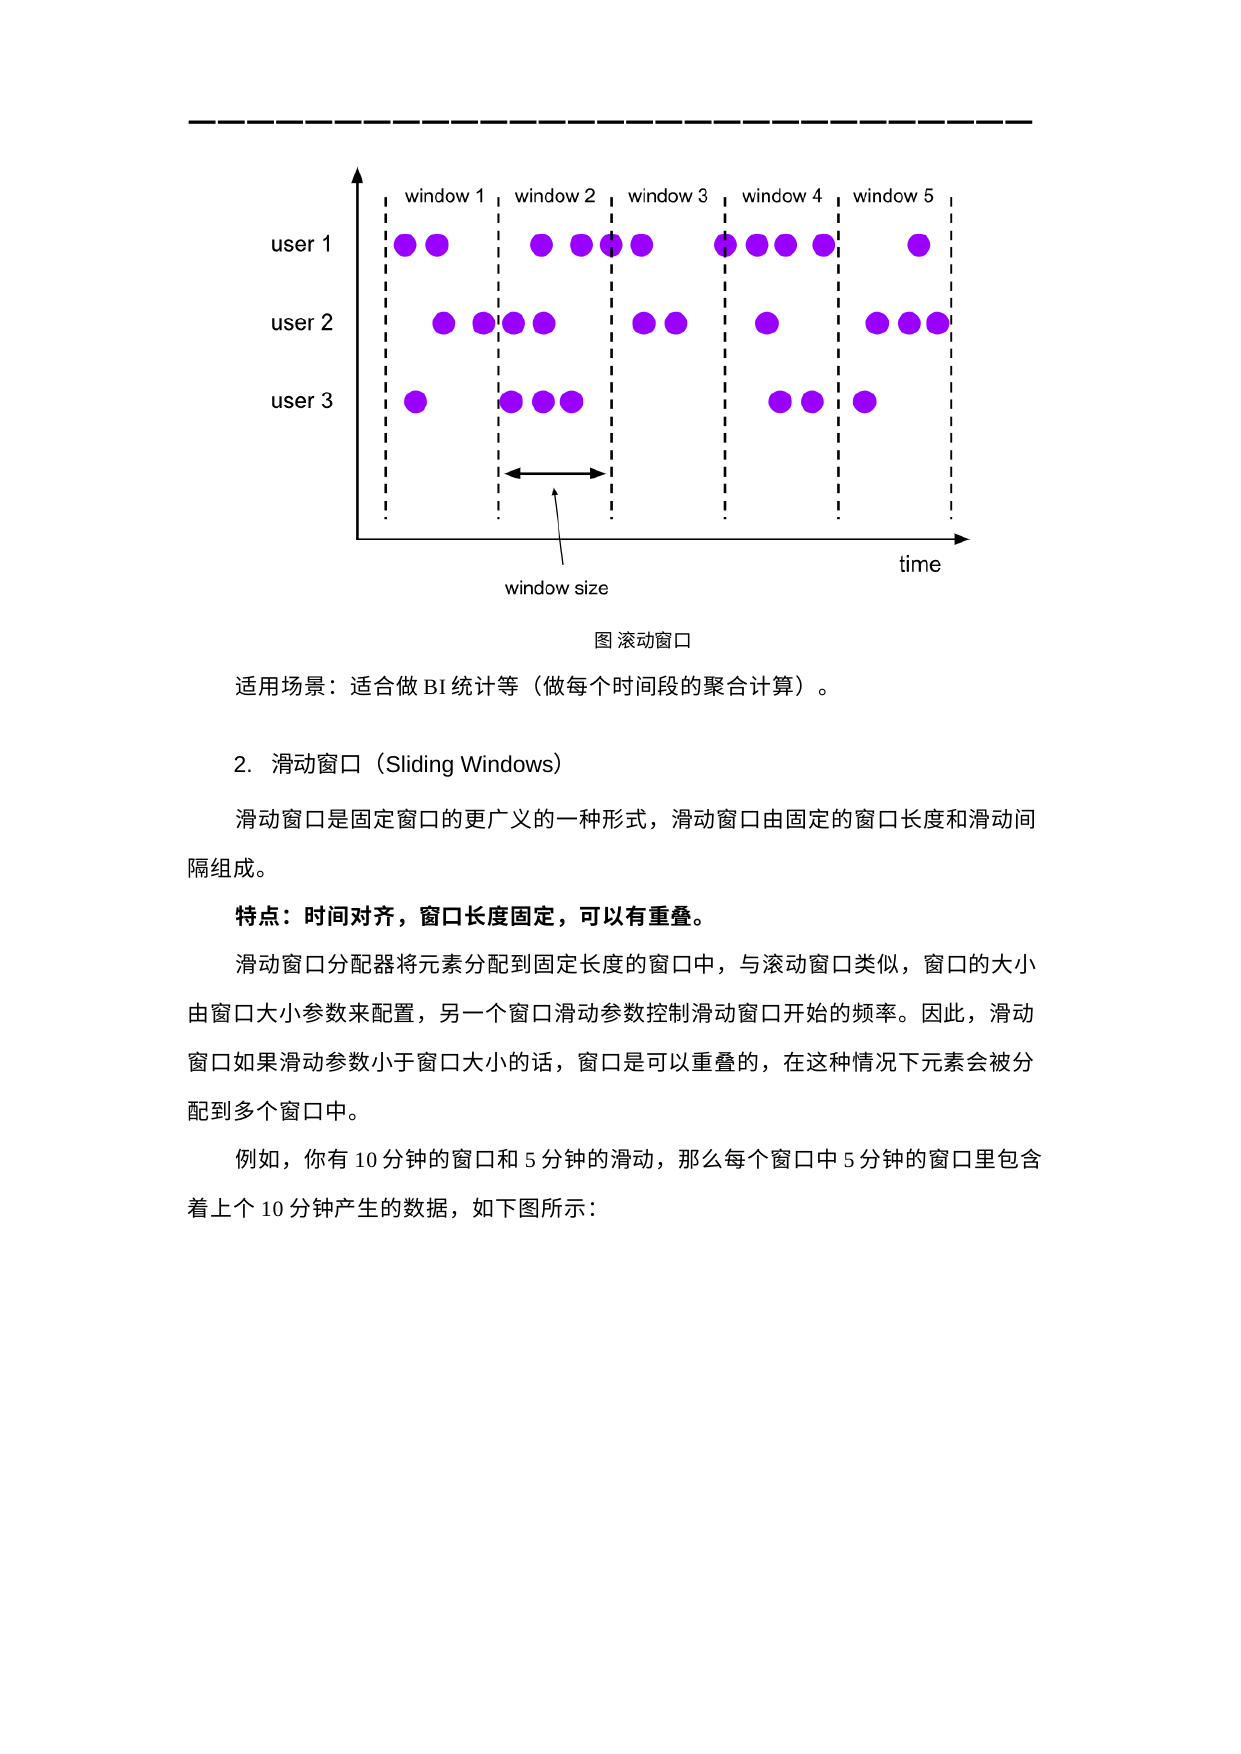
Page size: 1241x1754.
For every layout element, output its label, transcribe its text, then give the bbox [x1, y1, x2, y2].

list 滑动窗口（Sliding Windows） [233, 730, 1053, 795]
text 滑动窗口是固定窗口的更广义的一种形式，滑动窗口由固定的窗口长度和滑动间隔组成。 [187, 802, 1053, 883]
text 例如，你有10分钟的窗口和5分钟的滑动，那么每个窗口中5分钟的窗口里包含着上个10分钟产生的数据，如下图所示： [187, 1142, 1053, 1223]
text 特点：时间对齐，窗口长度固定，可以有重叠。 [187, 899, 1053, 931]
text 图 滚动窗口 [187, 623, 1053, 656]
picture [265, 162, 975, 601]
text 滑动窗口分配器将元素分配到固定长度的窗口中，与滚动窗口类似，窗口的大小由窗口大小参数来配置，另一个窗口滑动参数控制滑动窗口开始的频率。因此，滑动窗口如果滑动参数小于窗口大小的话，窗口是可以重叠的，在这种情况下元素会被分配到多个窗口中。 [187, 947, 1053, 1126]
text 适用场景：适合做BI统计等（做每个时间段的聚合计算）。 [187, 669, 1053, 701]
